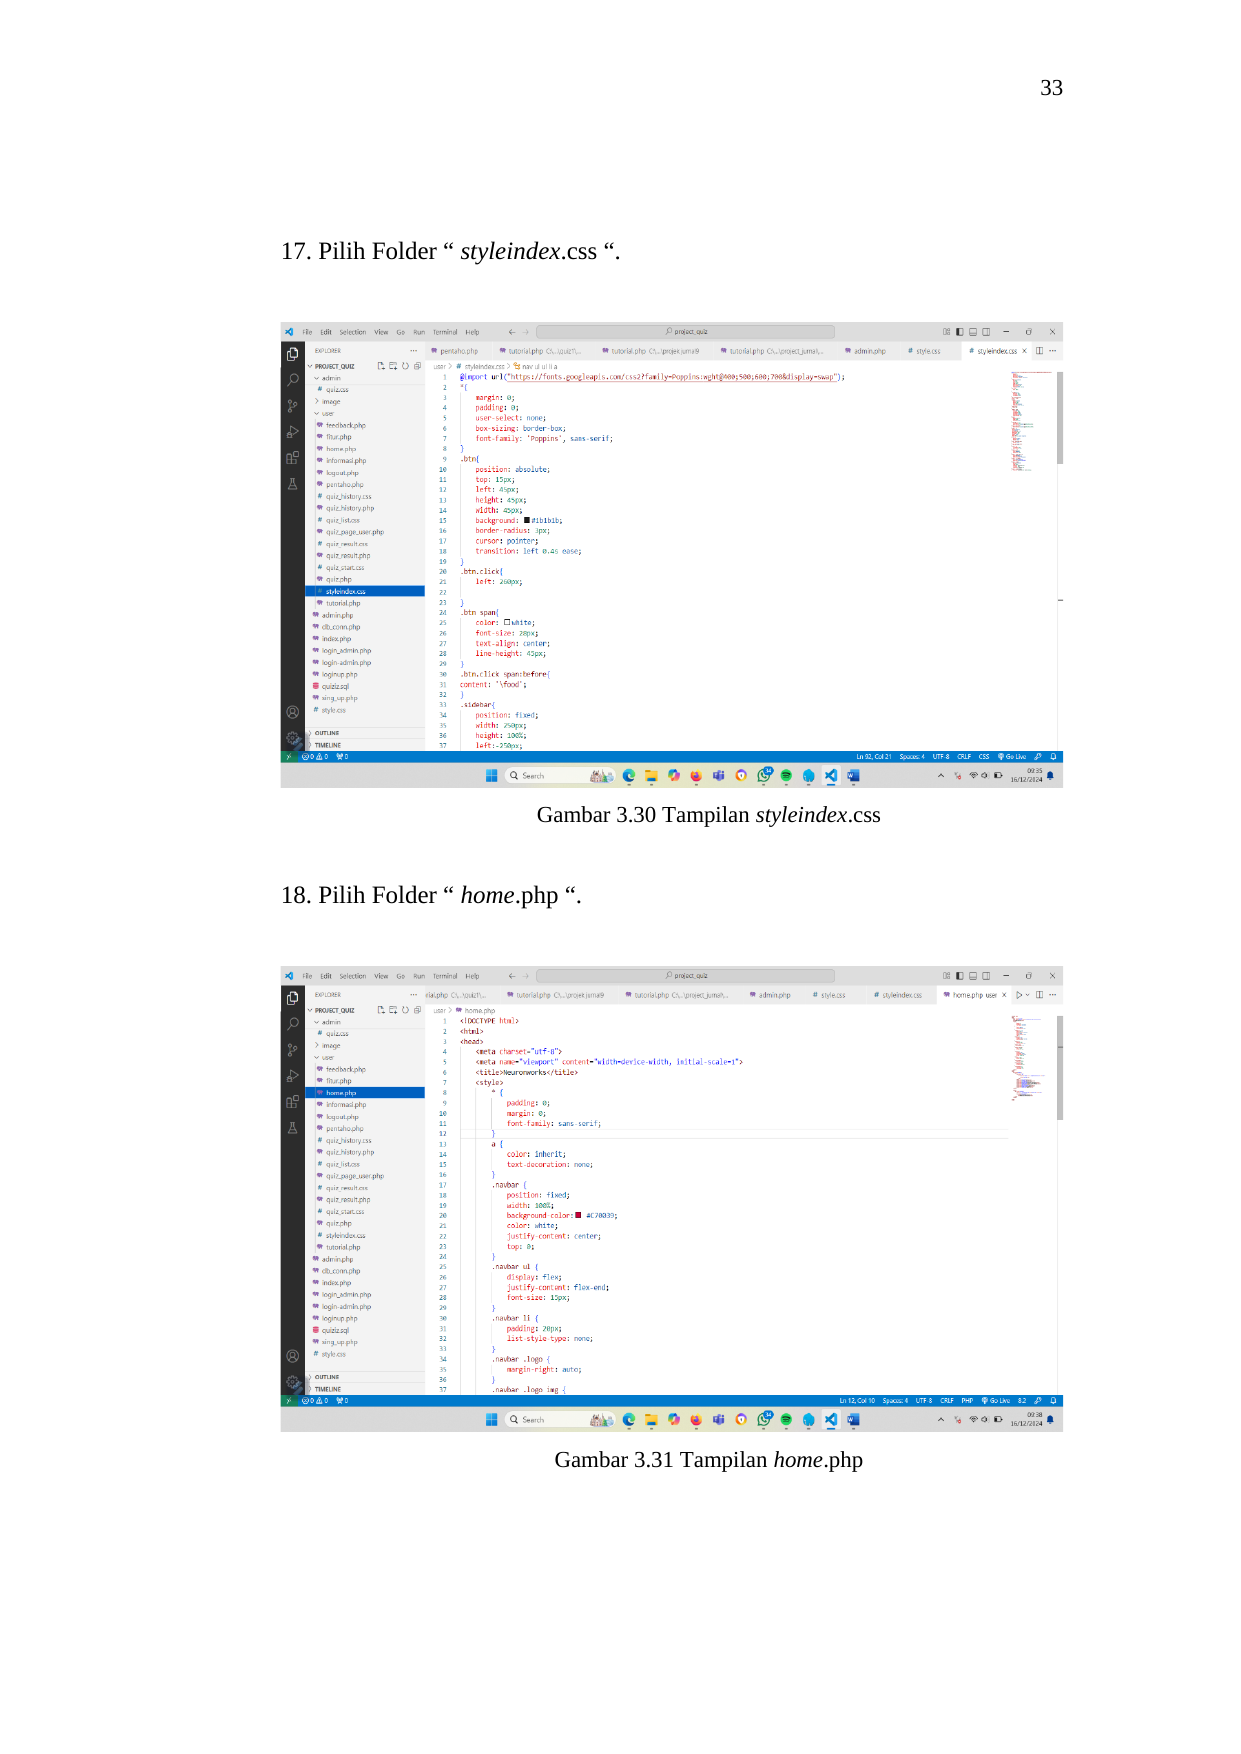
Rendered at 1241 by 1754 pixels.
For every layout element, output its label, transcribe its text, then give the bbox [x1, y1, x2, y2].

text Gambar 3.31 Tampilan home.php [354, 1446, 1063, 1472]
text 17. Pilih Folder “ styleindex.css “. [281, 236, 1063, 265]
text 18. Pilih Folder “ home.php “. [281, 881, 1063, 909]
picture [280, 322, 1064, 788]
text Gambar 3.30 Tampilan styleindex.css [354, 802, 1063, 828]
picture [280, 966, 1064, 1432]
